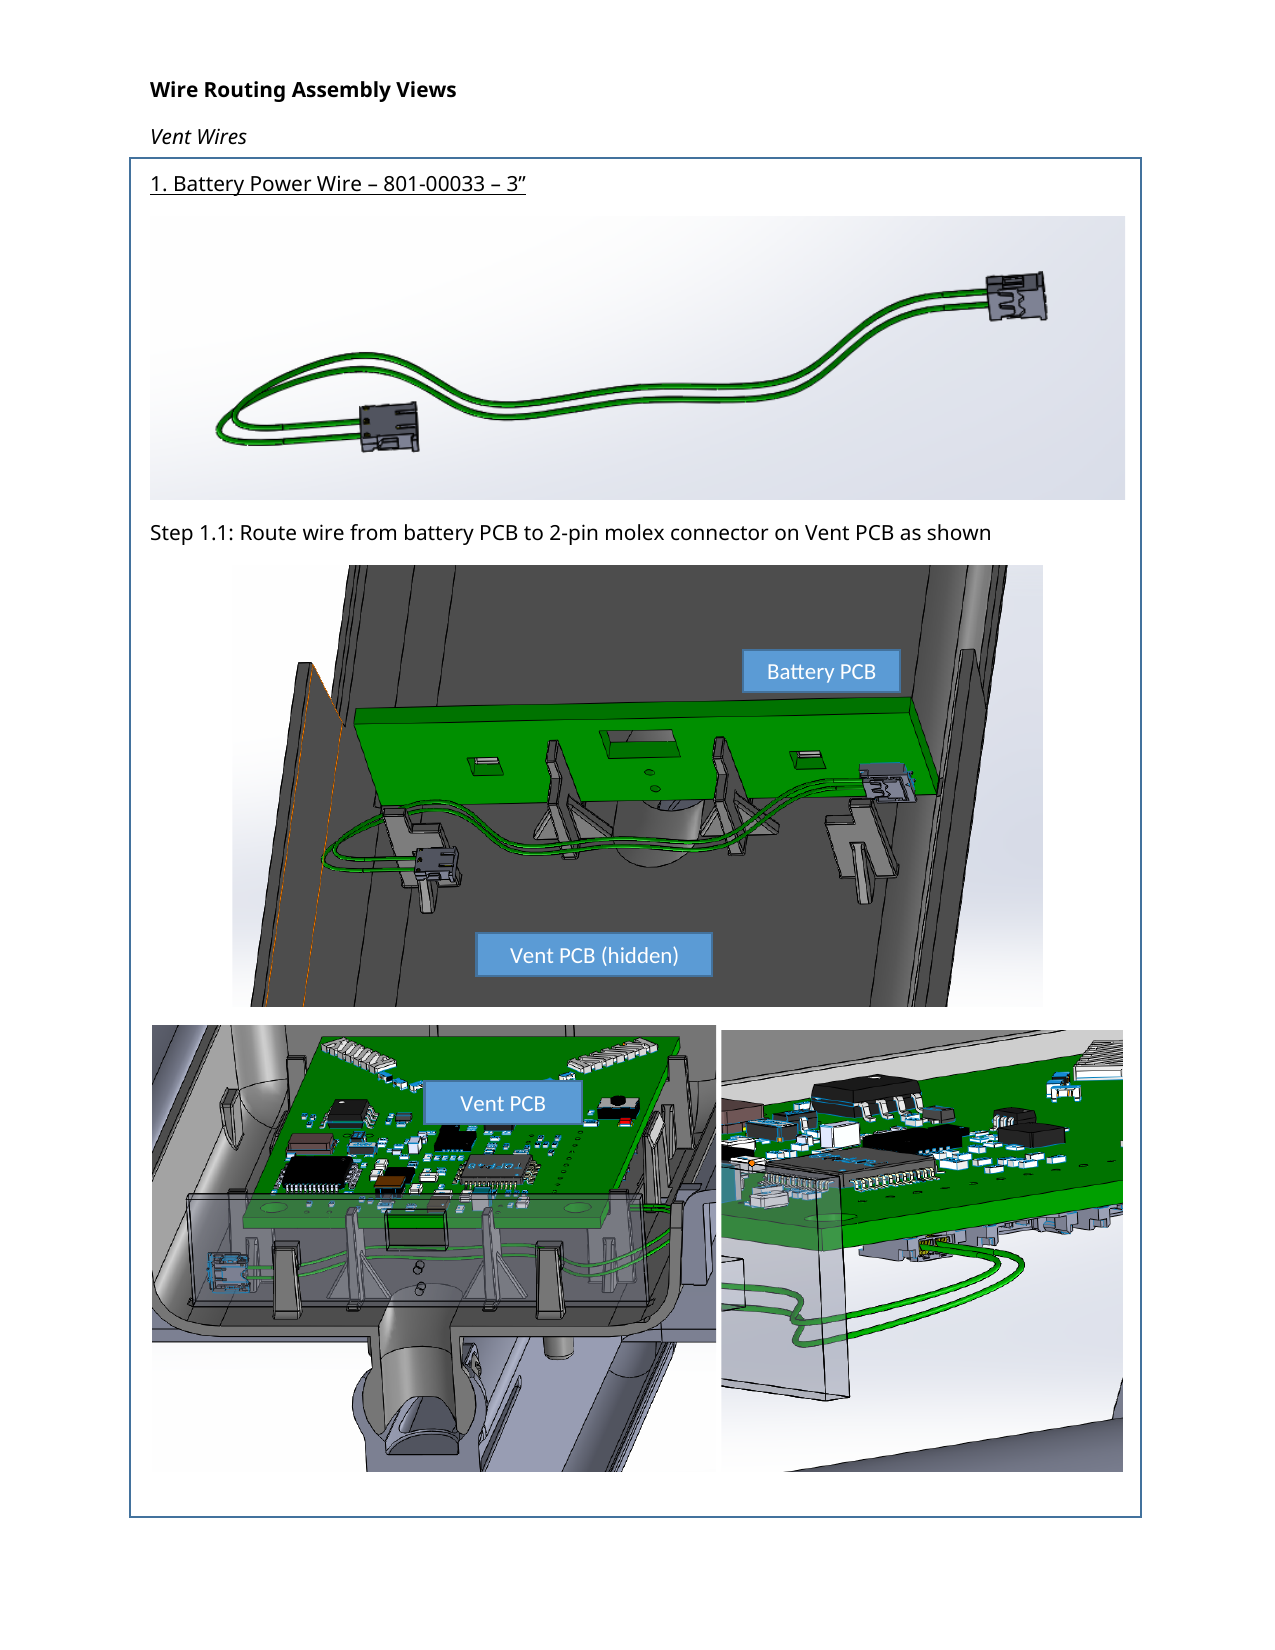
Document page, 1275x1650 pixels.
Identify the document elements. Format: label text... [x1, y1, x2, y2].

text Step 1.1: Route wire from battery PCB to 2-pin molex connector on Vent PCB as shown [150, 518, 1125, 547]
text Wire Routing Assembly Views [150, 75, 1125, 103]
picture [232, 565, 1043, 1007]
picture [152, 1025, 717, 1472]
picture [150, 216, 1125, 500]
text 1. Battery Power Wire – 801-00033 – 3” [150, 169, 1125, 198]
picture [721, 1030, 1123, 1472]
text Vent Wires [150, 122, 1125, 151]
